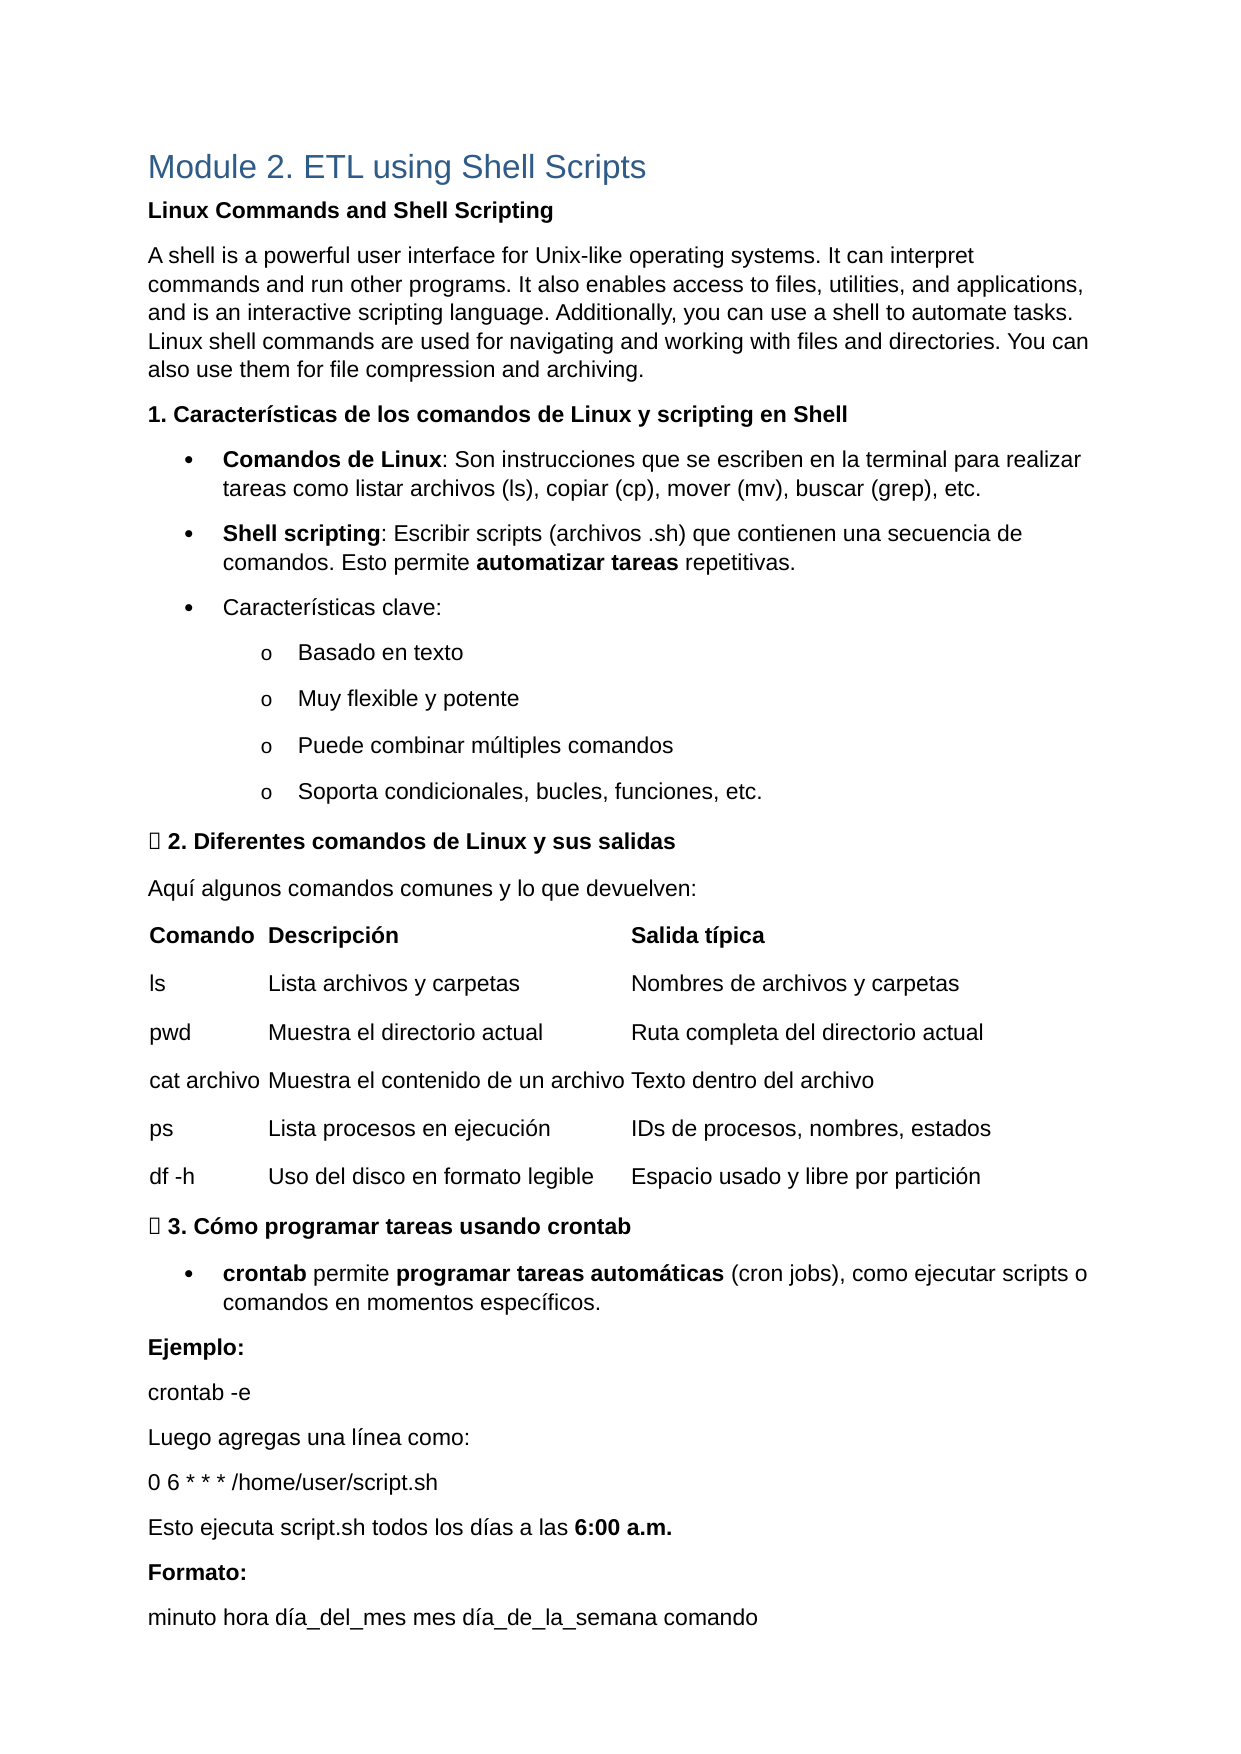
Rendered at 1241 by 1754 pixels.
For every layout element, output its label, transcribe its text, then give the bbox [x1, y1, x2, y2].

text 📄 2. Diferentes comandos de Linux y sus salidas [148, 825, 1093, 856]
table_cell IDs de procesos, nombres, estados [629, 1113, 998, 1162]
text ⏰ 3. Cómo programar tareas usando crontab [148, 1210, 1093, 1241]
text Ejemplo: [148, 1334, 1093, 1360]
table_cell Texto dentro del archivo [629, 1065, 998, 1113]
table_cell Muestra el directorio actual [266, 1017, 629, 1065]
table_cell ls [148, 969, 266, 1017]
table_cell Nombres de archivos y carpetas [629, 969, 998, 1017]
text crontab -e [148, 1379, 1093, 1405]
list Puede combinar múltiples comandos [260, 732, 1093, 759]
text Linux Commands and Shell Scripting [148, 197, 1093, 224]
table_header Salida típica [629, 920, 998, 969]
table_cell ps [148, 1113, 266, 1162]
text Luego agregas una línea como: [148, 1424, 1093, 1450]
table_cell Lista procesos en ejecución [266, 1113, 629, 1162]
table_cell pwd [148, 1017, 266, 1065]
list Soporta condicionales, bucles, funciones, etc. [260, 778, 1093, 806]
text Aquí algunos comandos comunes y lo que devuelven: [148, 875, 1093, 902]
table_cell df -h [148, 1162, 266, 1210]
table_header Descripción [266, 920, 629, 969]
list Características clave: [185, 593, 1093, 620]
text 0 6 * * * /home/user/script.sh [148, 1469, 1093, 1495]
text Esto ejecuta script.sh todos los días a las 6:00 a.m. [148, 1514, 1093, 1541]
table_cell Ruta completa del directorio actual [629, 1017, 998, 1065]
text A shell is a powerful user interface for Unix-like operating systems. It can interpret commands and run other programs. It also enables access to files, utilities, and applications, and is an interactive scripting language. Additionally, you can use a shell to automate tasks. Linux shell commands are used for navigating and working with files and directories. You can also use them for file compression and archiving. [148, 242, 1093, 383]
text 1. Características de los comandos de Linux y scripting en Shell [148, 401, 1093, 428]
text Formato: [148, 1559, 1093, 1586]
table_header Comando [148, 920, 266, 969]
list Shell scripting: Escribir scripts (archivos .sh) que contienen una secuencia de comandos. Esto permite automatizar tareas repetitivas. [185, 520, 1093, 575]
text minuto hora día_del_mes mes día_de_la_semana comando [148, 1604, 1093, 1631]
list Comandos de Linux: Son instrucciones que se escriben en la terminal para realizar tareas como listar archivos (ls), copiar (cp), mover (mv), buscar (grep), etc. [185, 446, 1093, 501]
table_cell Lista archivos y carpetas [266, 969, 629, 1017]
table_cell Muestra el contenido de un archivo [266, 1065, 629, 1113]
subtitle Module 2. ETL using Shell Scripts [148, 148, 1093, 186]
list crontab permite programar tareas automáticas (cron jobs), como ejecutar scripts o comandos en momentos específicos. [185, 1260, 1093, 1315]
table_cell cat archivo [148, 1065, 266, 1113]
list Basado en texto [260, 639, 1093, 666]
table_cell Uso del disco en formato legible [266, 1162, 629, 1210]
table_cell Espacio usado y libre por partición [629, 1162, 998, 1210]
list Muy flexible y potente [260, 685, 1093, 713]
